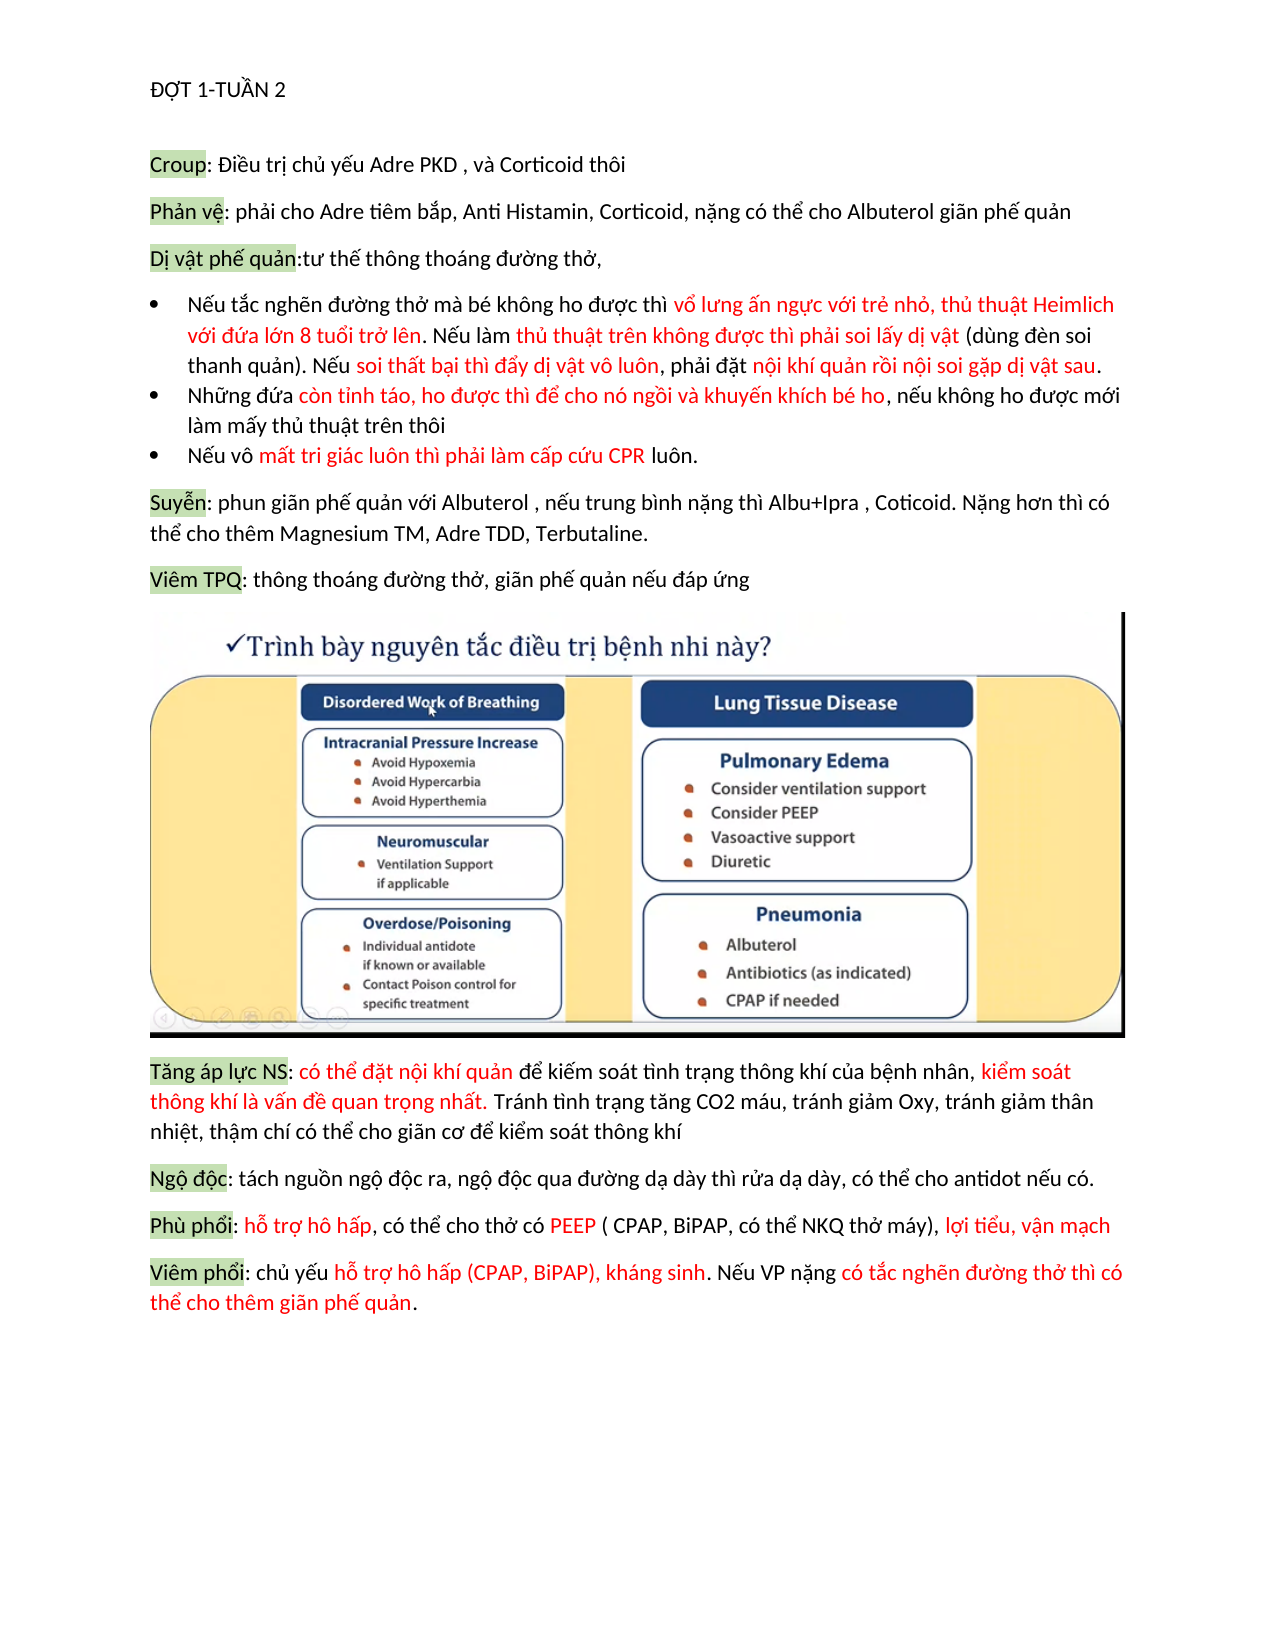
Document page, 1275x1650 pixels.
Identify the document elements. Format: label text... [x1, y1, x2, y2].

text Croup: Điều trị chủ yếu Adre PKD , và Corticoid thôi [206, 150, 1125, 178]
list Nếu vô mất tri giác luôn thì phải làm cấp cứu CPR luôn. [150, 442, 1125, 470]
text Tăng áp lực NS: có thể đặt nội khí quản để kiếm soát tình trạng thông khí của bệnh nhân, kiểm soát thông khí là vấn đề quan trọng nhất. Tránh tình trạng tăng CO2 máu, tránh giảm Oxy, tránh giảm thân nhiệt, thậm chí có thể cho giãn cơ để kiểm soát thông khí [150, 1057, 1125, 1145]
text Phù phổi: hỗ trợ hô hấp, có thể cho thở có PEEP ( CPAP, BiPAP, có thể NKQ thở máy), lợi tiểu, vận mạch [233, 1211, 1125, 1239]
text Suyễn: phun giãn phế quản với Albuterol , nếu trung bình nặng thì Albu+Ipra , Coticoid. Nặng hơn thì có thể cho thêm Magnesium TM, Adre TDD, Terbutaline. [150, 488, 1125, 547]
text Phản vệ: phải cho Adre tiêm bắp, Anti Histamin, Corticoid, nặng có thể cho Albuterol giãn phế quản [224, 197, 1125, 225]
text Ngộ độc: tách nguồn ngộ độc ra, ngộ độc qua đường dạ dày thì rửa dạ dày, có thể cho antidot nếu có. [227, 1164, 1125, 1192]
list Nếu tắc nghẽn đường thở mà bé không ho được thì vổ lưng ấn ngực với trẻ nhỏ, thủ thuật Heimlich với đứa lớn 8 tuổi trở lên. Nếu làm thủ thuật trên không được thì phải soi lấy dị vật (dùng đèn soi thanh quản). Nếu soi thất bại thì đẩy dị vật vô luôn, phải đặt nội khí quản rồi nội soi gặp dị vật sau. [150, 291, 1125, 379]
text Viêm TPQ: thông thoáng đường thở, giãn phế quản nếu đáp ứng [242, 566, 1125, 594]
list Những đứa còn tỉnh táo, ho được thì để cho nó ngồi và khuyến khích bé ho, nếu không ho được mới làm mấy thủ thuật trên thôi [150, 381, 1125, 439]
text Viêm phổi: chủ yếu hỗ trợ hô hấp (CPAP, BiPAP), kháng sinh. Nếu VP nặng có tắc nghẽn đường thở thì có thể cho thêm giãn phế quản. [150, 1258, 1125, 1316]
text Dị vật phế quản:tư thế thông thoáng đường thở, [296, 244, 1125, 272]
picture [150, 612, 1125, 1038]
